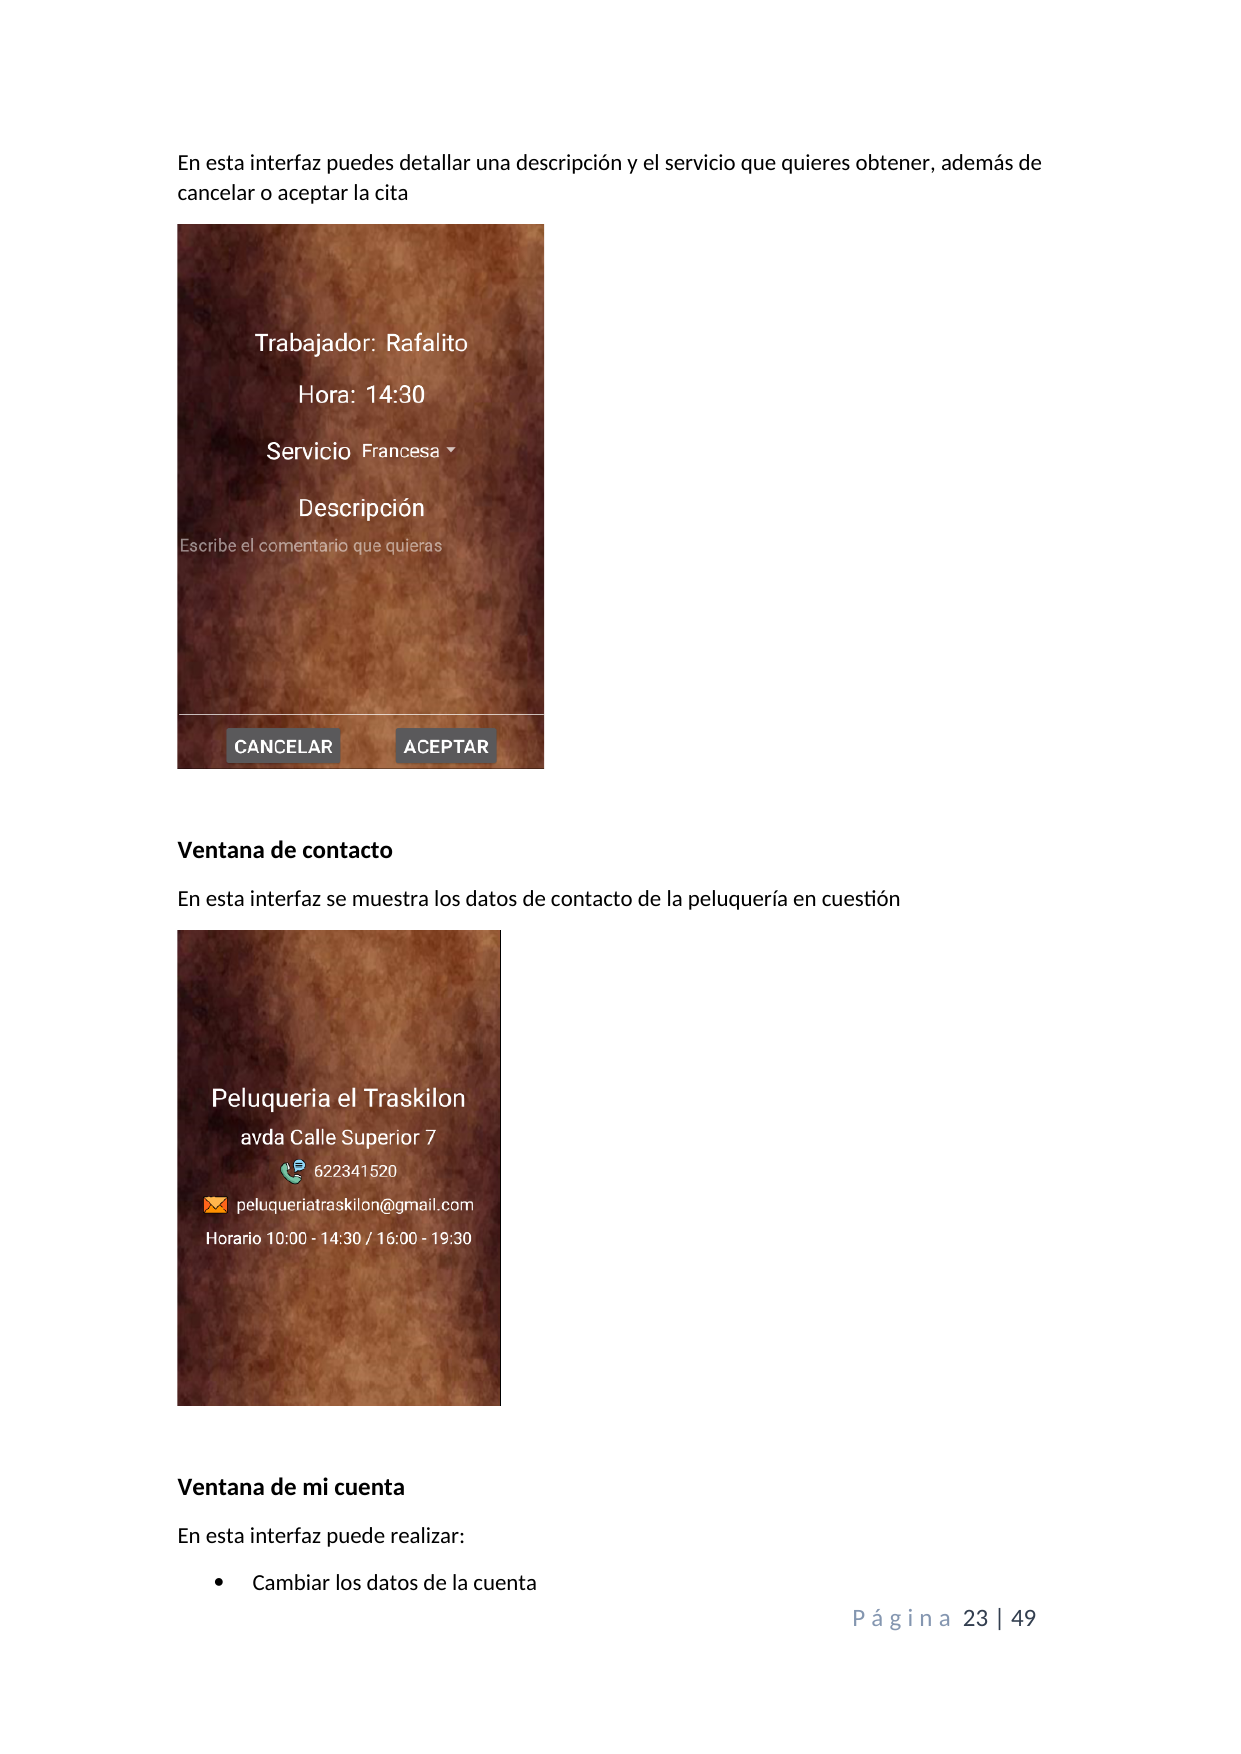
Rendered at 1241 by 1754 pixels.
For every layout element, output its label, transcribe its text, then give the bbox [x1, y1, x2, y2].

subtitle Ventana de contacto [177, 834, 1063, 865]
text En esta interfaz puede realizar: [177, 1521, 1063, 1549]
list Cambiar los datos de la cuenta [215, 1568, 1063, 1596]
text En esta interfaz se muestra los datos de contacto de la peluquería en cuestión [177, 884, 1063, 912]
picture [177, 930, 501, 1406]
picture [177, 224, 545, 769]
text En esta interfaz puedes detallar una descripción y el servicio que quieres obtener, además de cancelar o aceptar la cita [177, 148, 1063, 206]
subtitle Ventana de mi cuenta [177, 1471, 1063, 1502]
